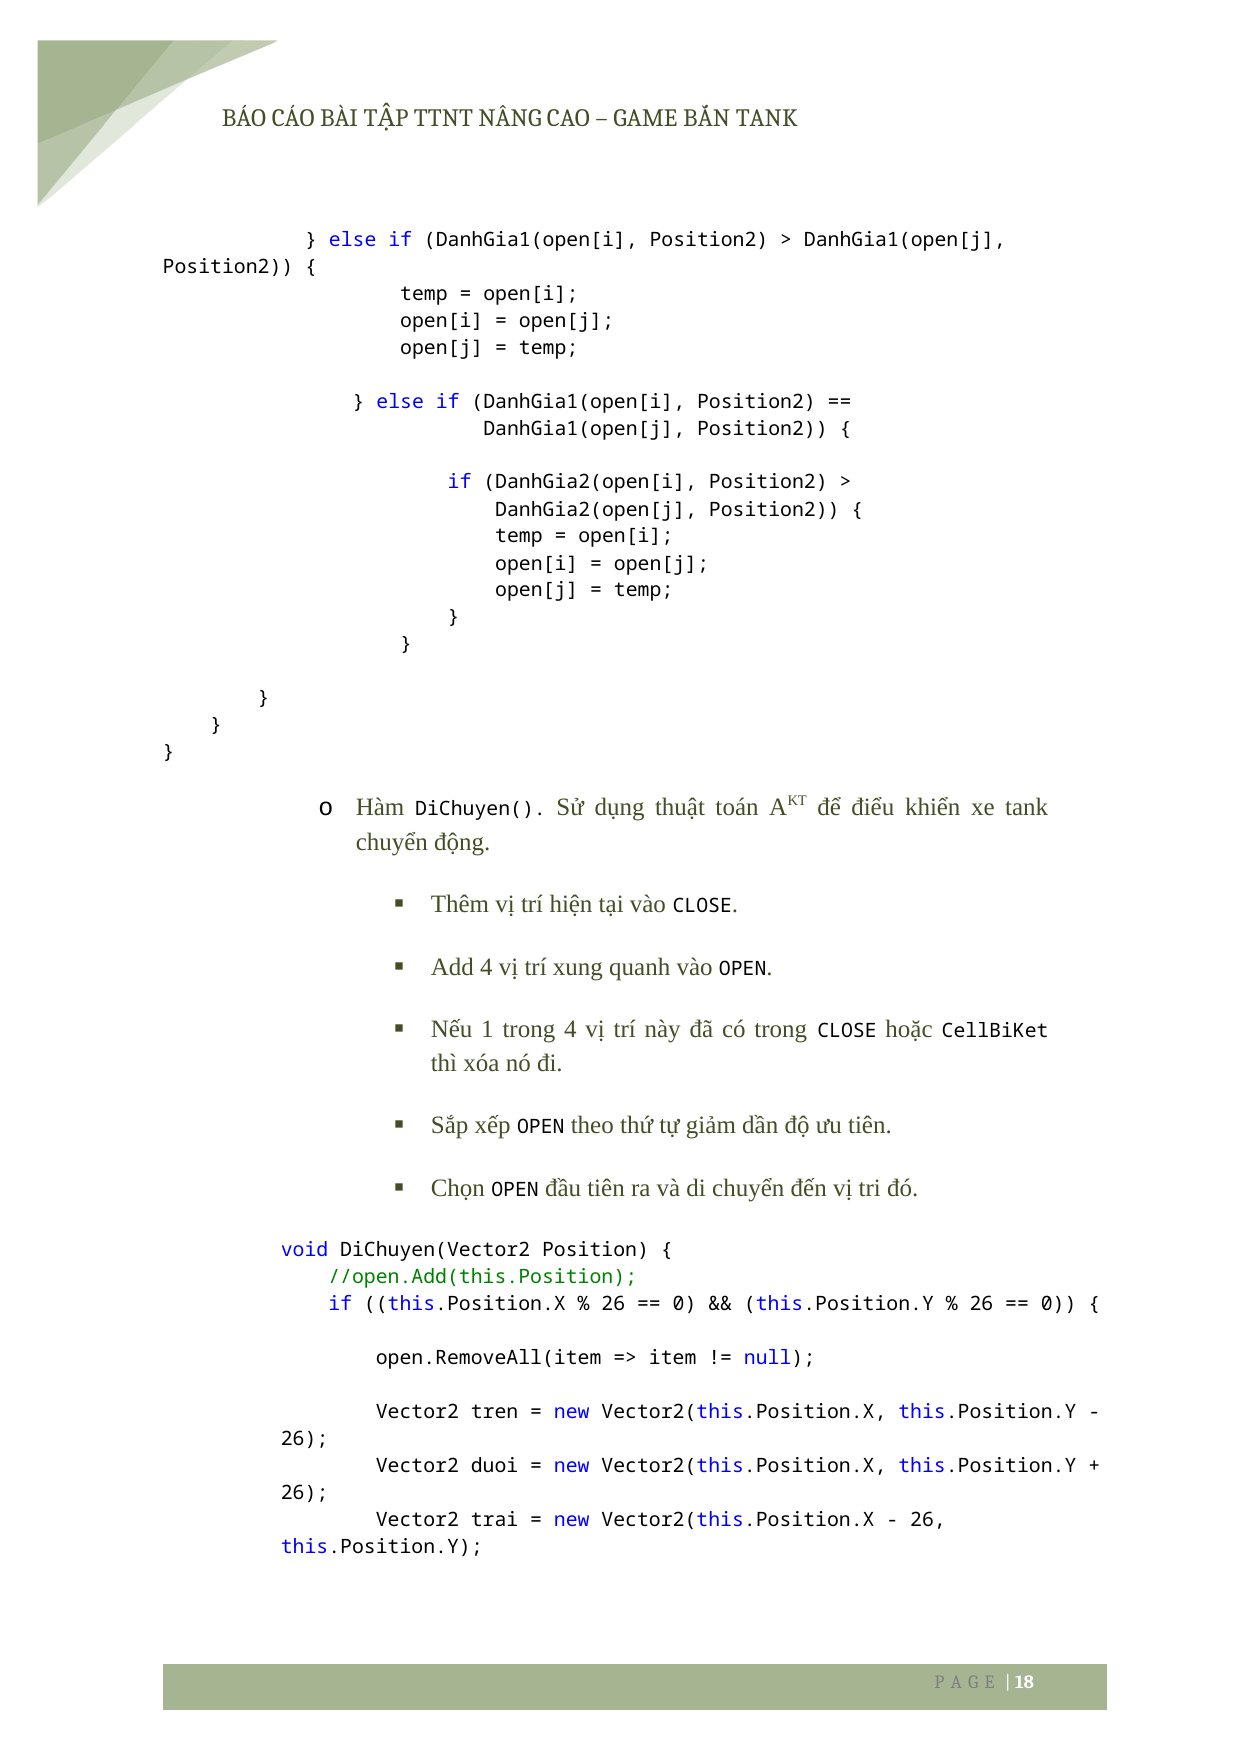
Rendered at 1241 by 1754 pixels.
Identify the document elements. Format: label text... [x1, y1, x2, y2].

text } [162, 630, 1107, 657]
text if (DanhGia2(open[i], Position2) > [162, 468, 1107, 495]
text DanhGia2(open[j], Position2)) { [162, 495, 1107, 522]
text Vector2 duoi = new Vector2(this.Position.X, this.Position.Y + 26); [281, 1451, 1107, 1505]
text //open.Add(this.Position); [281, 1262, 1107, 1289]
text open[i] = open[j]; [162, 306, 1107, 333]
text DanhGia1(open[j], Position2)) { [162, 414, 1107, 441]
text } [162, 738, 1107, 764]
text open.RemoveAll(item => item != null); [281, 1343, 1107, 1370]
text open[i] = open[j]; [162, 549, 1107, 576]
text void DiChuyen(Vector2 Position) { [281, 1235, 1107, 1262]
list Chọn OPEN đầu tiên ra và di chuyển đến vị tri đó. [393, 1173, 1048, 1202]
text if ((this.Position.X % 26 == 0) && (this.Position.Y % 26 == 0)) { [281, 1289, 1107, 1316]
text } [162, 711, 1107, 738]
text Vector2 tren = new Vector2(this.Position.X, this.Position.Y - 26); [281, 1397, 1107, 1451]
text temp = open[i]; [162, 522, 1107, 549]
text temp = open[i]; [162, 279, 1107, 306]
text Vector2 trai = new Vector2(this.Position.X - 26, this.Position.Y); [281, 1505, 1107, 1559]
list Thêm vị trí hiện tại vào CLOSE. [393, 889, 1048, 918]
list Add 4 vị trí xung quanh vào OPEN. [393, 952, 1048, 981]
text } else if (DanhGia1(open[i], Position2) > DanhGia1(open[j], Position2)) { [162, 225, 1107, 279]
list Nếu 1 trong 4 vị trí này đã có trong CLOSE hoặc CellBiKet thì xóa nó đi. [393, 1014, 1048, 1076]
list Sắp xếp OPEN theo thứ tự giảm dần độ ưu tiên. [393, 1110, 1048, 1139]
picture [37, 40, 279, 209]
text } [162, 603, 1107, 630]
text open[j] = temp; [162, 333, 1107, 360]
list Hàm DiChuyen(). Sử dụng thuật toán AKT để điểu khiển xe tank chuyển động. [318, 792, 1048, 855]
text } else if (DanhGia1(open[i], Position2) == [162, 387, 1107, 414]
text } [162, 684, 1107, 711]
picture [274, 111, 279, 125]
text open[j] = temp; [162, 576, 1107, 603]
